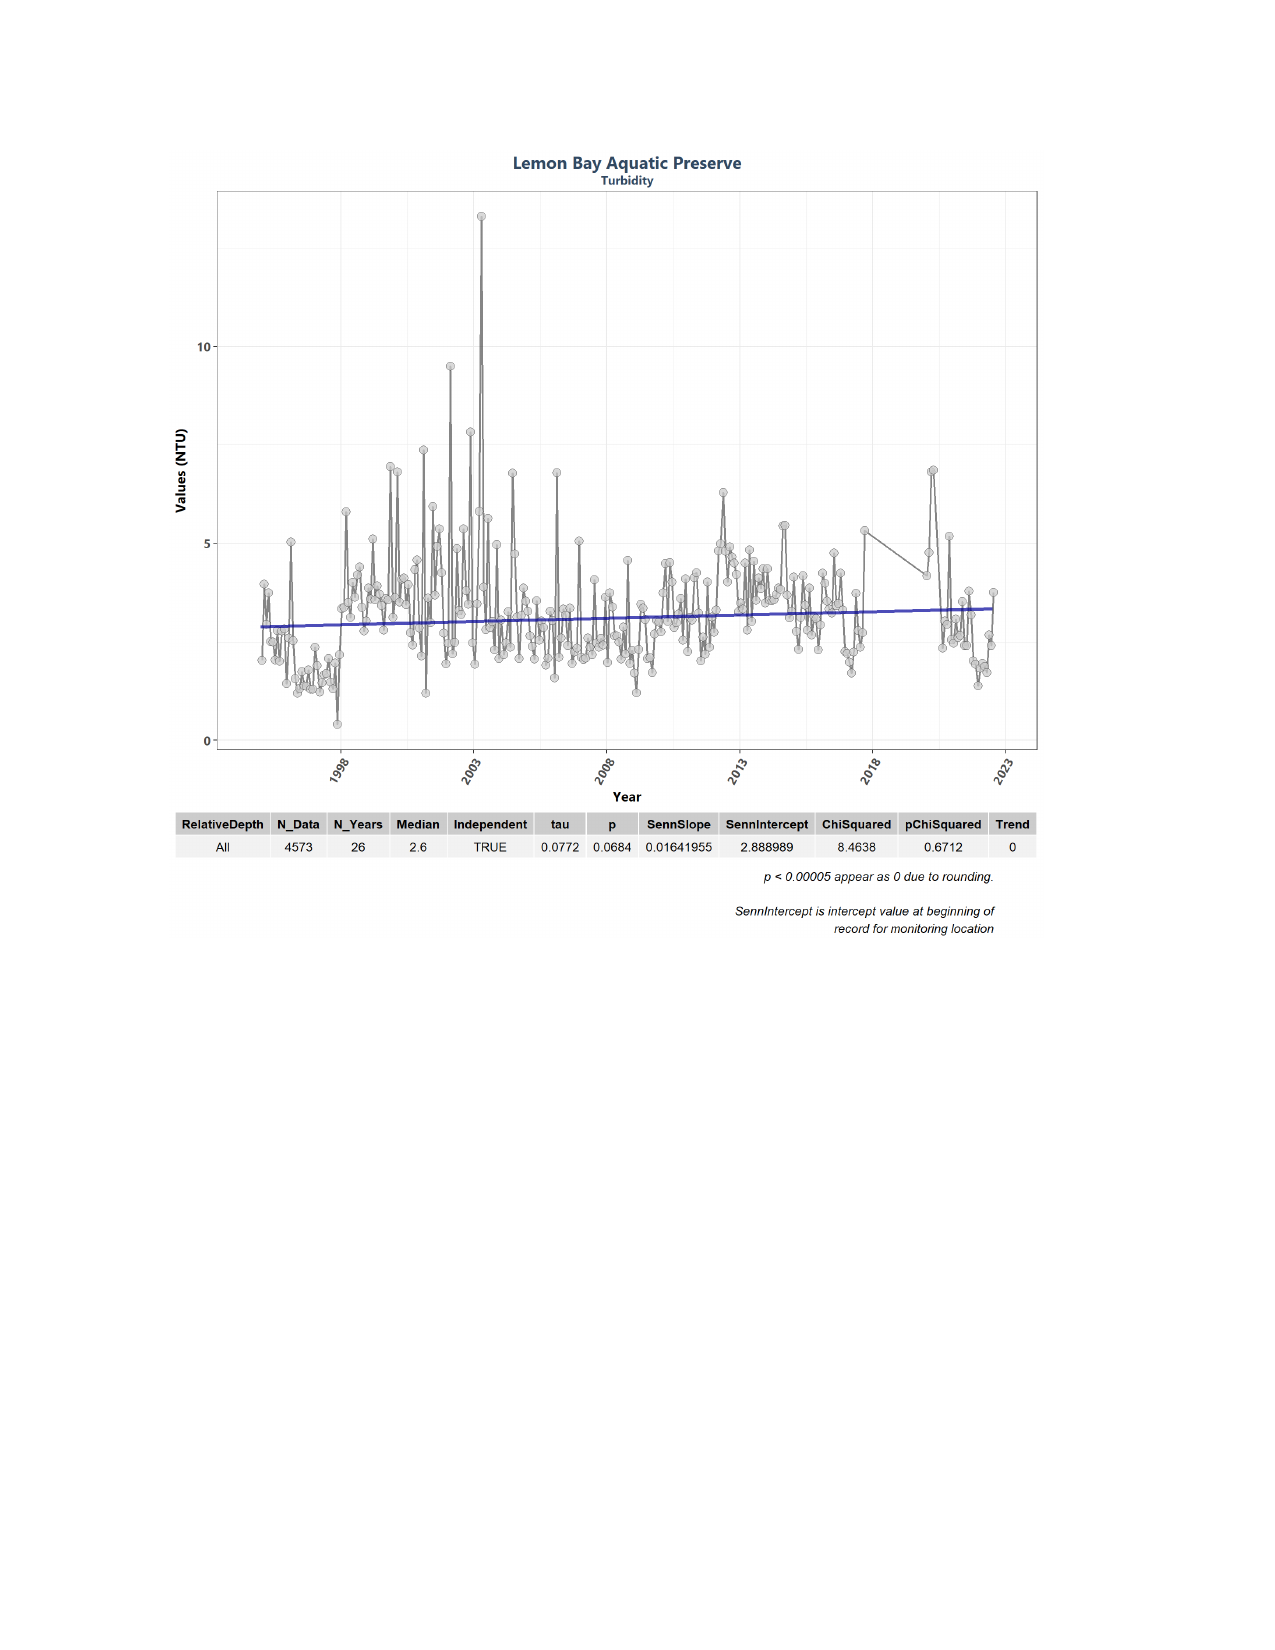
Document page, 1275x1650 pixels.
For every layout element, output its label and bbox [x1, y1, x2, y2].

picture [168, 150, 1044, 938]
